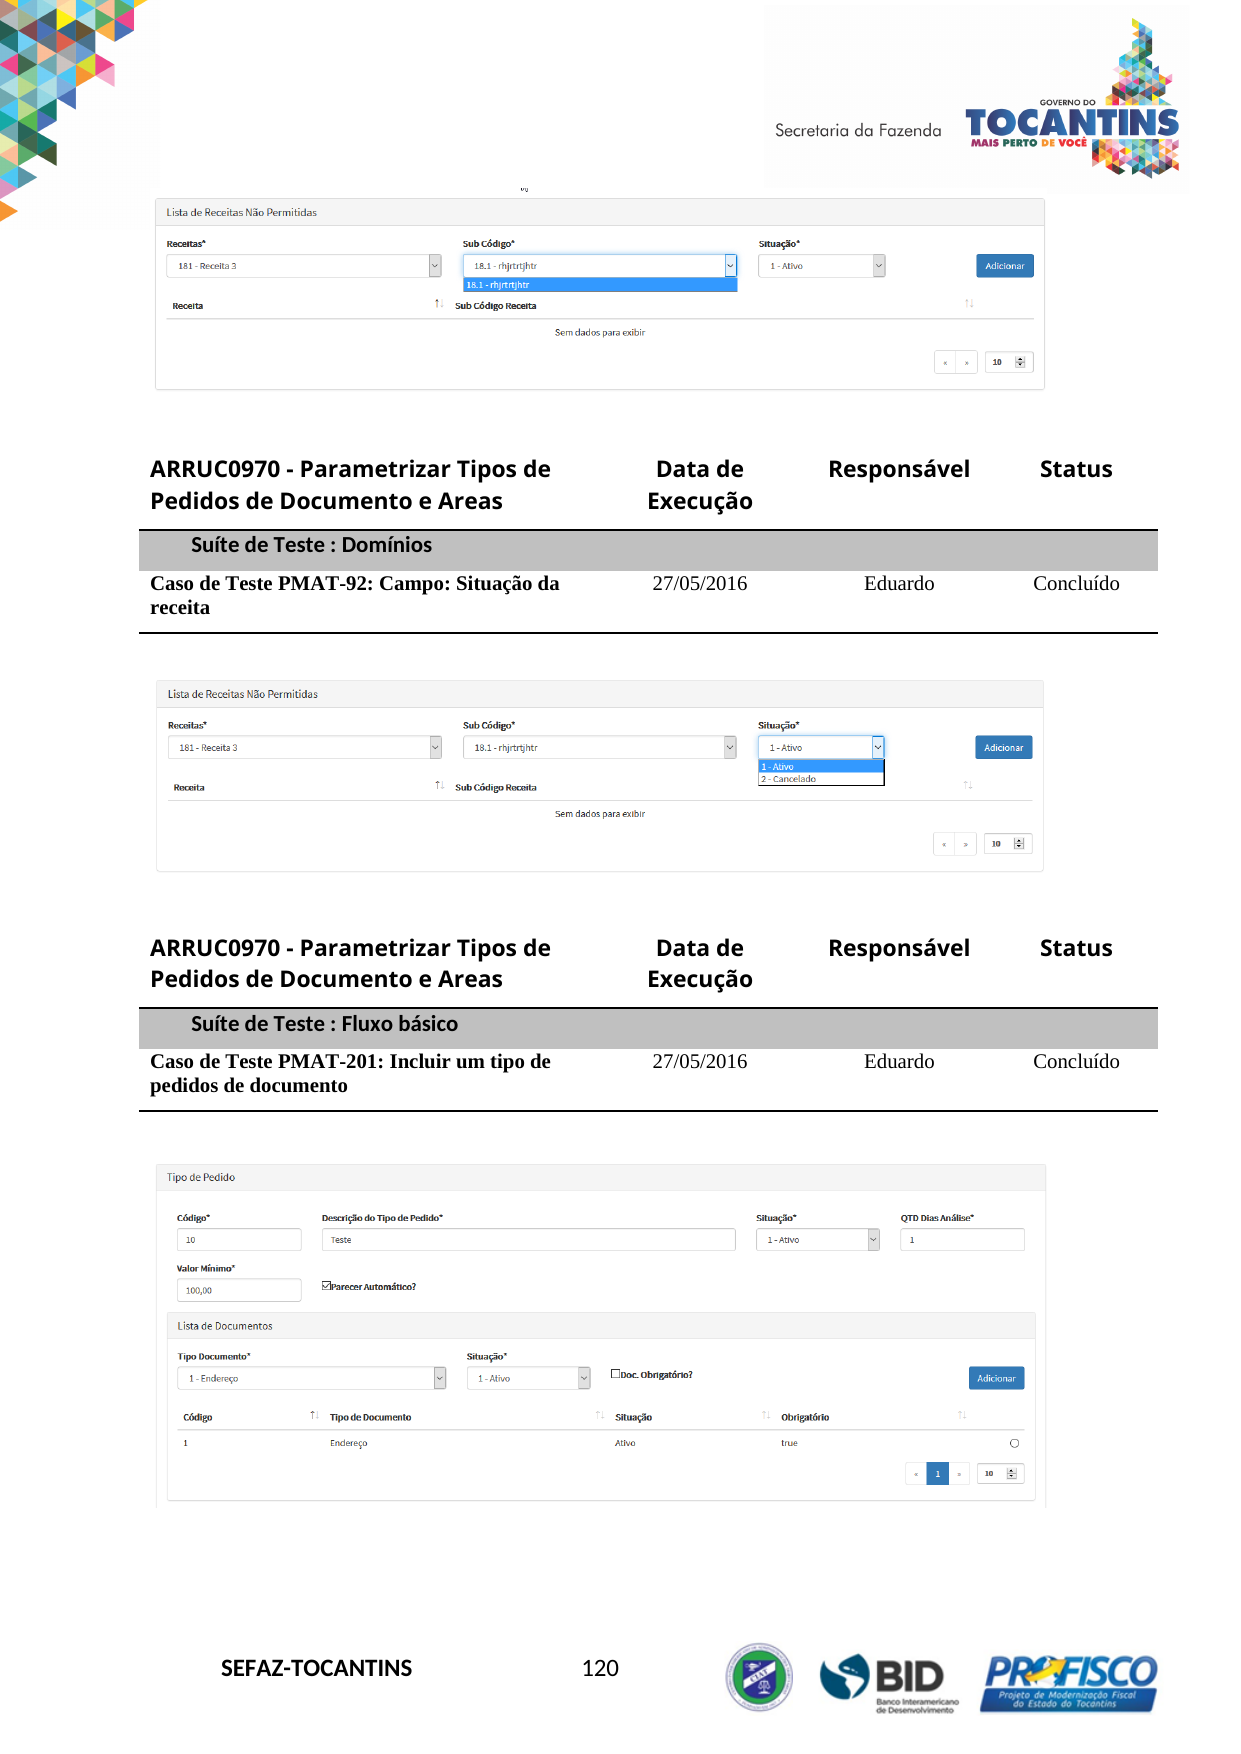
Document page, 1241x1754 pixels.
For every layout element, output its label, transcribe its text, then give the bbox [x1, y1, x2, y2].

picture [723, 1641, 1164, 1716]
table_header Responsável [803, 454, 995, 528]
table_cell Concluído [995, 1049, 1158, 1110]
table_header Status [995, 932, 1158, 1007]
table_cell Eduardo [803, 1049, 995, 1110]
table_header ARRUC0970 - Parametrizar Tipos de Pedidos de Documento e Areas [139, 932, 596, 1007]
table_cell Caso de Teste PMAT-92: Campo: Situação da receita [139, 571, 596, 632]
table_cell Concluído [995, 571, 1158, 632]
table_cell Suíte de Teste : Fluxo básico [139, 1009, 1158, 1049]
picture [150, 676, 1048, 876]
table_cell 27/05/2016 [596, 1049, 803, 1110]
table_header Data de Execução [596, 932, 803, 1007]
table_header Data de Execução [596, 454, 803, 528]
table_header ARRUC0970 - Parametrizar Tipos de Pedidos de Documento e Areas [139, 454, 596, 528]
table_header Responsável [803, 932, 995, 1007]
table_cell Eduardo [803, 571, 995, 632]
picture [150, 1155, 1048, 1508]
table_header Status [995, 454, 1158, 528]
table_cell Suíte de Teste : Domínios [139, 531, 1158, 571]
picture [0, 0, 1190, 398]
table_cell 27/05/2016 [596, 571, 803, 632]
table_cell Caso de Teste PMAT-201: Incluir um tipo de pedidos de documento [139, 1049, 596, 1110]
